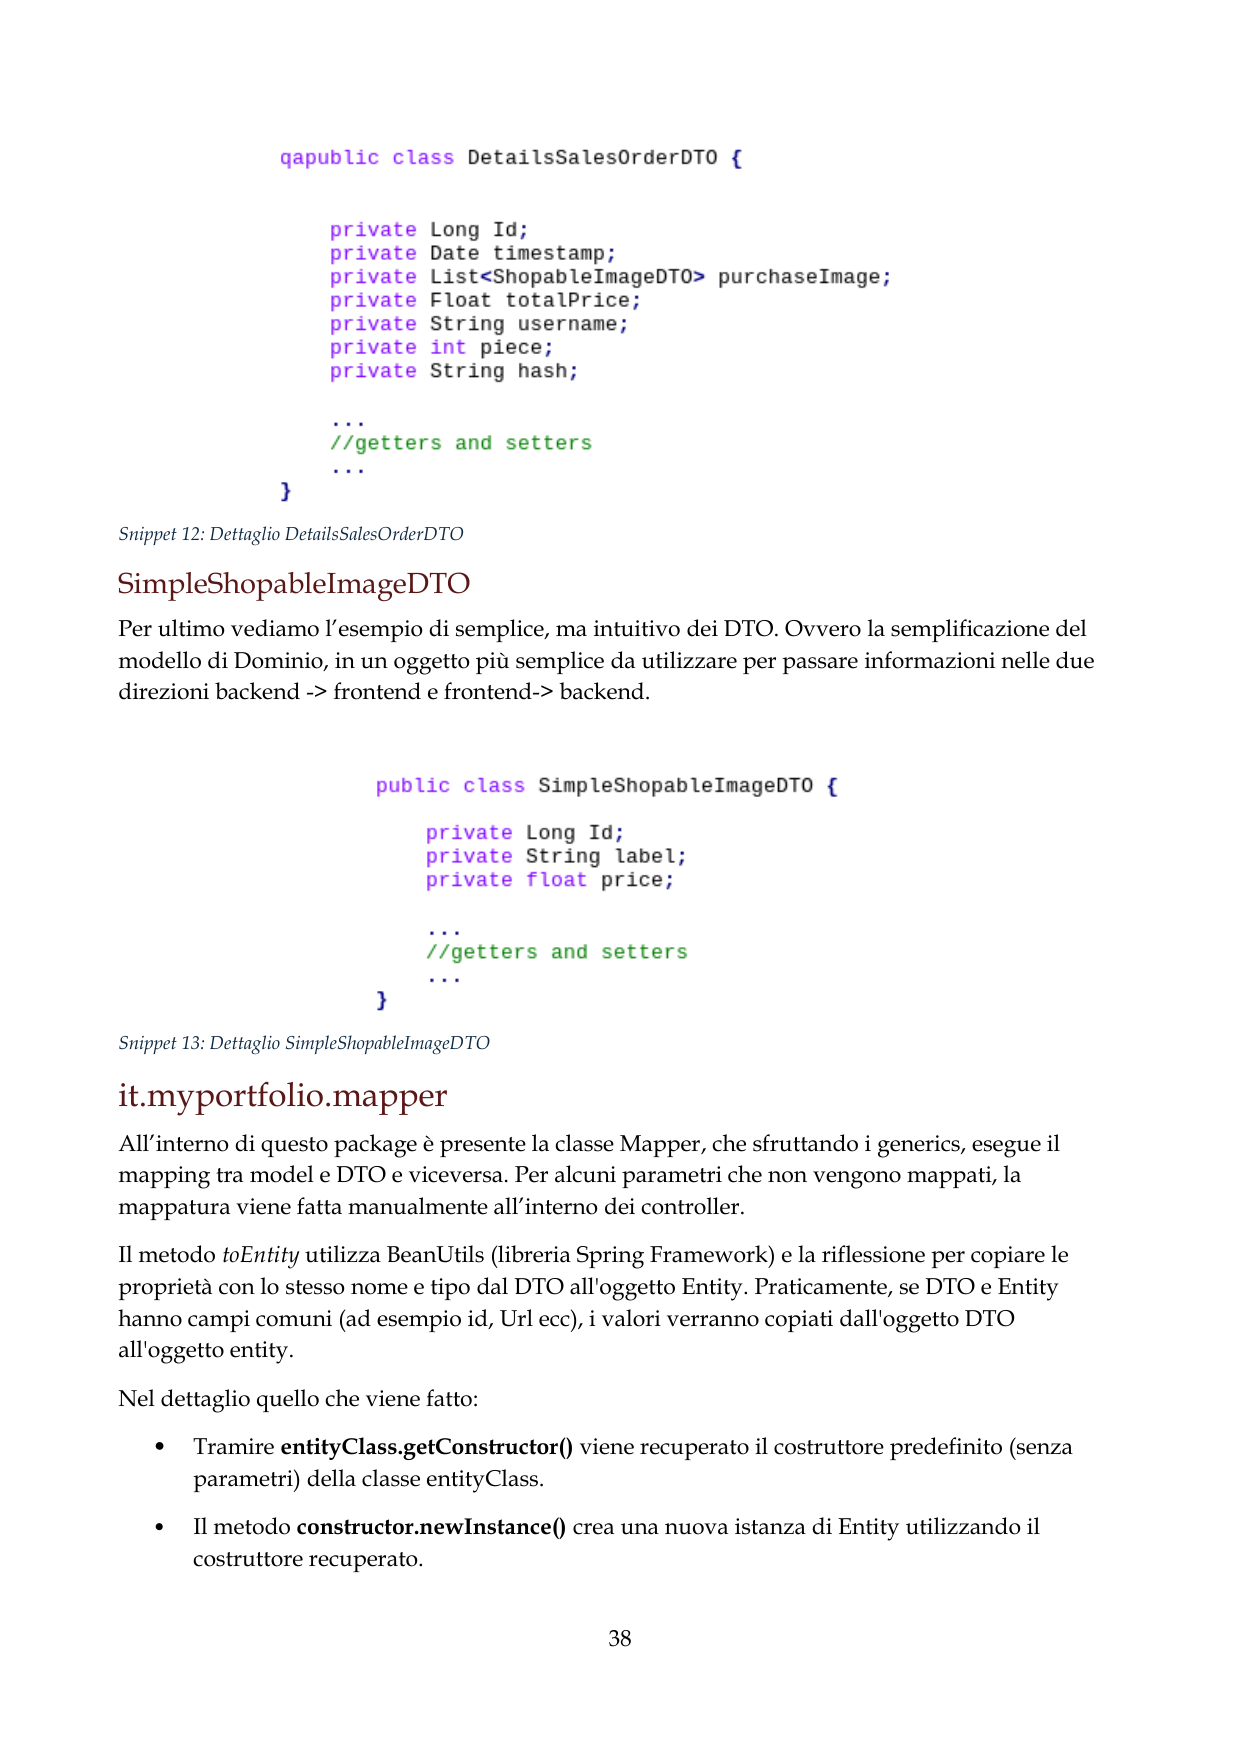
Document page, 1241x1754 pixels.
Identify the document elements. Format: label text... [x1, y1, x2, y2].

text Nel dettaglio quello che viene fatto: [118, 1385, 1122, 1412]
text All’interno di questo package è presente la classe Mapper, che sfruttando i generics, esegue il mapping tra model e DTO e viceversa. Per alcuni parametri che non vengono mappati, la mappatura viene fatta manualmente all’interno dei controller. [118, 1130, 1122, 1221]
list Tramire entityClass.getConstructor() viene recuperato il costruttore predefinito (senza parametri) della classe entityClass. [156, 1433, 1122, 1492]
subtitle SimpleShopableImageDTO [118, 566, 1122, 602]
text Per ultimo vediamo l’esempio di semplice, ma intuitivo dei DTO. Ovvero la semplificazione del modello di Dominio, in un oggetto più semplice da utilizzare per passare informazioni nelle due direzioni backend -> frontend e frontend-> backend. [118, 615, 1122, 706]
text Il metodo toEntity utilizza BeanUtils (libreria Spring Framework) e la riflessione per copiare le proprietà con lo stesso nome e tipo dal DTO all'oggetto Entity. Praticamente, se DTO e Entity hanno campi comuni (ad esempio id, Url ecc), i valori verranno copiati dall'oggetto DTO all'oggetto entity. [118, 1241, 1122, 1364]
subtitle it.myportfolio.mapper [118, 1075, 1122, 1116]
list Il metodo constructor.newInstance() crea una nuova istanza di Entity utilizzando il costruttore recuperato. [156, 1513, 1122, 1572]
